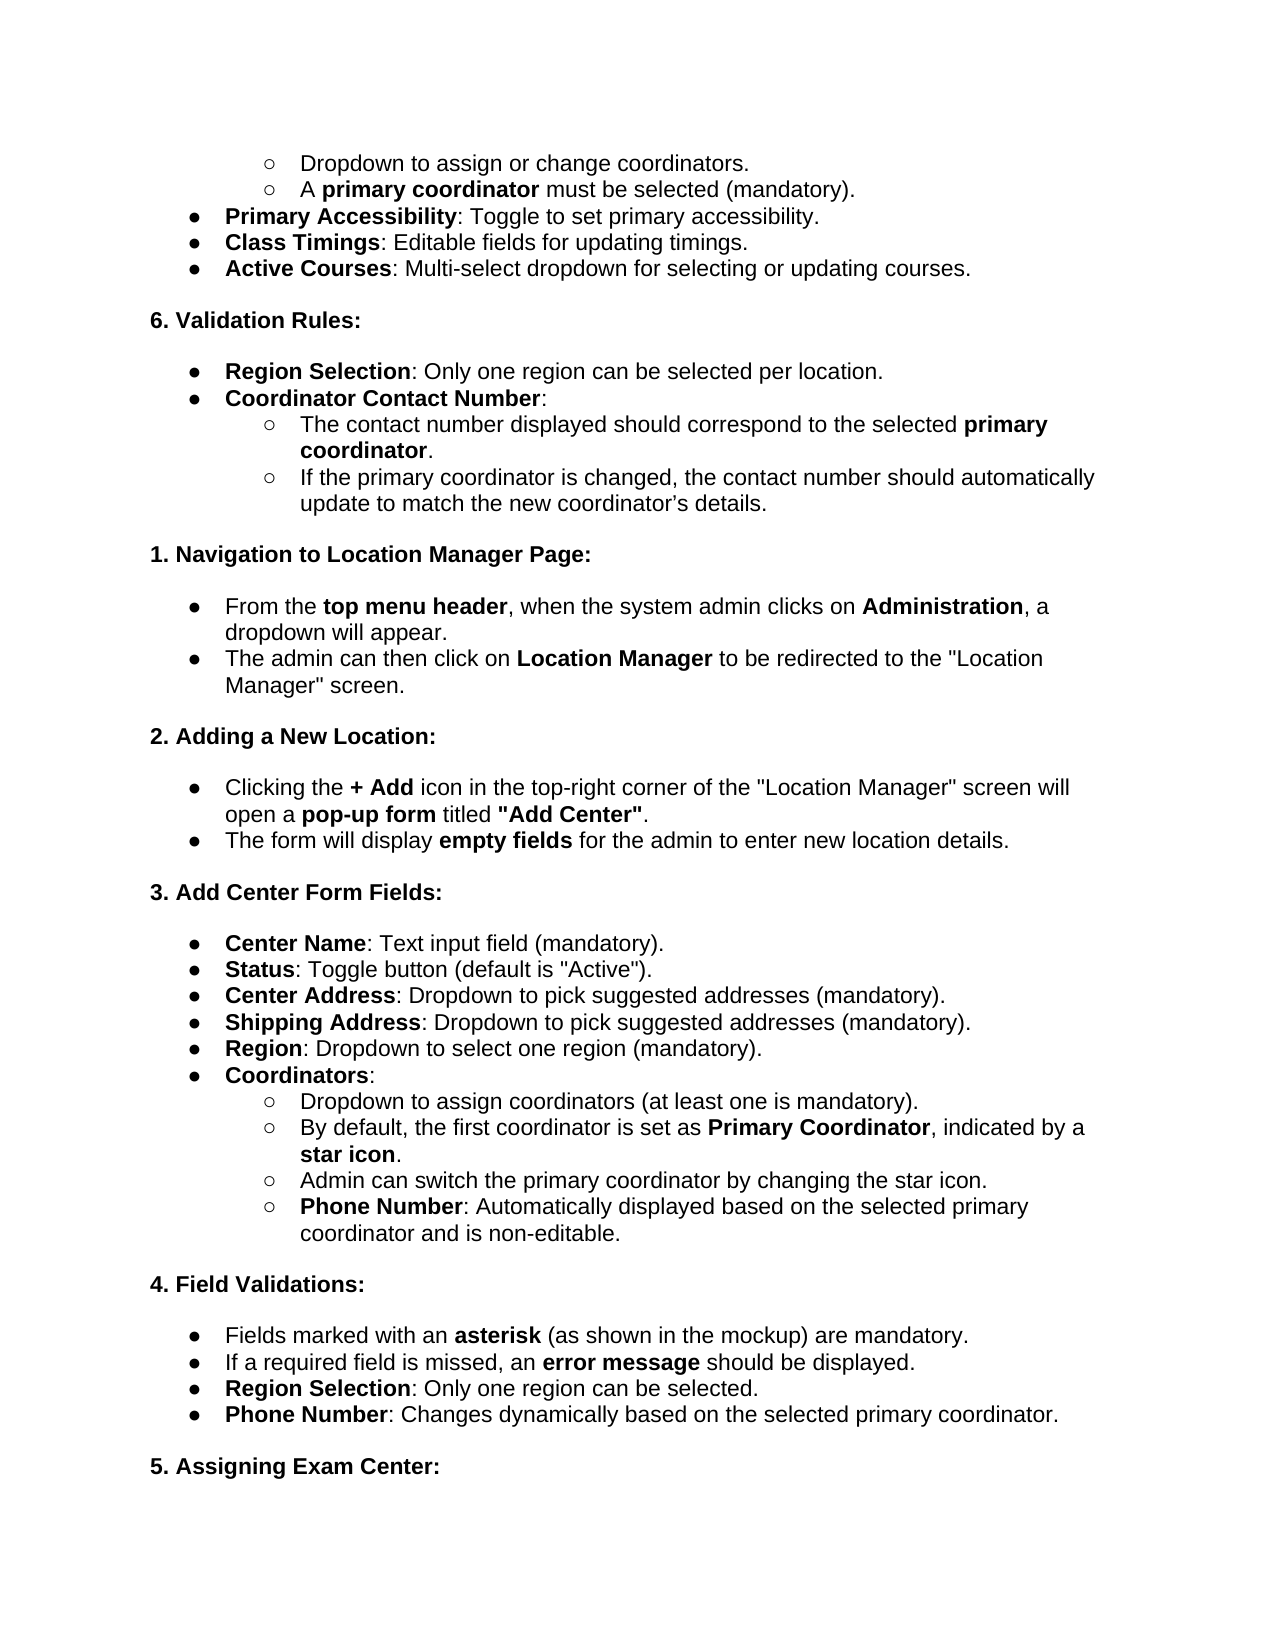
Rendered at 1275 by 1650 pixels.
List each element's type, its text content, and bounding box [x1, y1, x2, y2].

list Active Courses: Multi-select dropdown for selecting or updating courses. [187, 255, 1125, 282]
list Region Selection: Only one region can be selected. [187, 1375, 1125, 1401]
subtitle 5. Assigning Exam Center: [150, 1453, 1125, 1479]
list Primary Accessibility: Toggle to set primary accessibility. [187, 203, 1125, 229]
subtitle 3. Add Center Form Fields: [150, 878, 1125, 905]
list Fields marked with an asterisk (as shown in the mockup) are mandatory. [187, 1322, 1125, 1349]
list The contact number displayed should correspond to the selected primary coordinator. [262, 411, 1125, 463]
list Region Selection: Only one region can be selected per location. [187, 358, 1125, 384]
list Class Timings: Editable fields for updating timings. [187, 229, 1125, 255]
list Coordinator Contact Number: [187, 384, 1125, 411]
subtitle 4. Field Validations: [150, 1271, 1125, 1297]
list Clicking the + Add icon in the top-right corner of the "Location Manager" screen will open a pop-up form titled "Add Center". [187, 774, 1125, 827]
list Coordinators: [187, 1062, 1125, 1088]
list Dropdown to assign or change coordinators. [262, 150, 1125, 176]
subtitle 6. Validation Rules: [150, 307, 1125, 333]
list From the top menu header, when the system admin clicks on Administration, a dropdown will appear. [187, 593, 1125, 645]
list The admin can then click on Location Manager to be redirected to the "Location Manager" screen. [187, 645, 1125, 698]
list If a required field is missed, an error message should be displayed. [187, 1349, 1125, 1375]
list Shipping Address: Dropdown to pick suggested addresses (mandatory). [187, 1009, 1125, 1035]
list Phone Number: Changes dynamically based on the selected primary coordinator. [187, 1401, 1125, 1428]
list If the primary coordinator is changed, the contact number should automatically update to match the new coordinator’s details. [262, 463, 1125, 516]
subtitle 2. Adding a New Location: [150, 723, 1125, 749]
list Phone Number: Automatically displayed based on the selected primary coordinator and is non-editable. [262, 1193, 1125, 1246]
list By default, the first coordinator is set as Primary Coordinator, indicated by a star icon. [262, 1114, 1125, 1167]
list A primary coordinator must be selected (mandatory). [262, 176, 1125, 203]
list Region: Dropdown to select one region (mandatory). [187, 1035, 1125, 1062]
list Center Address: Dropdown to pick suggested addresses (mandatory). [187, 982, 1125, 1009]
list Admin can switch the primary coordinator by changing the star icon. [262, 1167, 1125, 1193]
list Dropdown to assign coordinators (at least one is mandatory). [262, 1088, 1125, 1114]
subtitle 1. Navigation to Location Manager Page: [150, 541, 1125, 568]
list Center Name: Text input field (mandatory). [187, 930, 1125, 956]
list Status: Toggle button (default is "Active"). [187, 956, 1125, 982]
list The form will display empty fields for the admin to enter new location details. [187, 827, 1125, 853]
